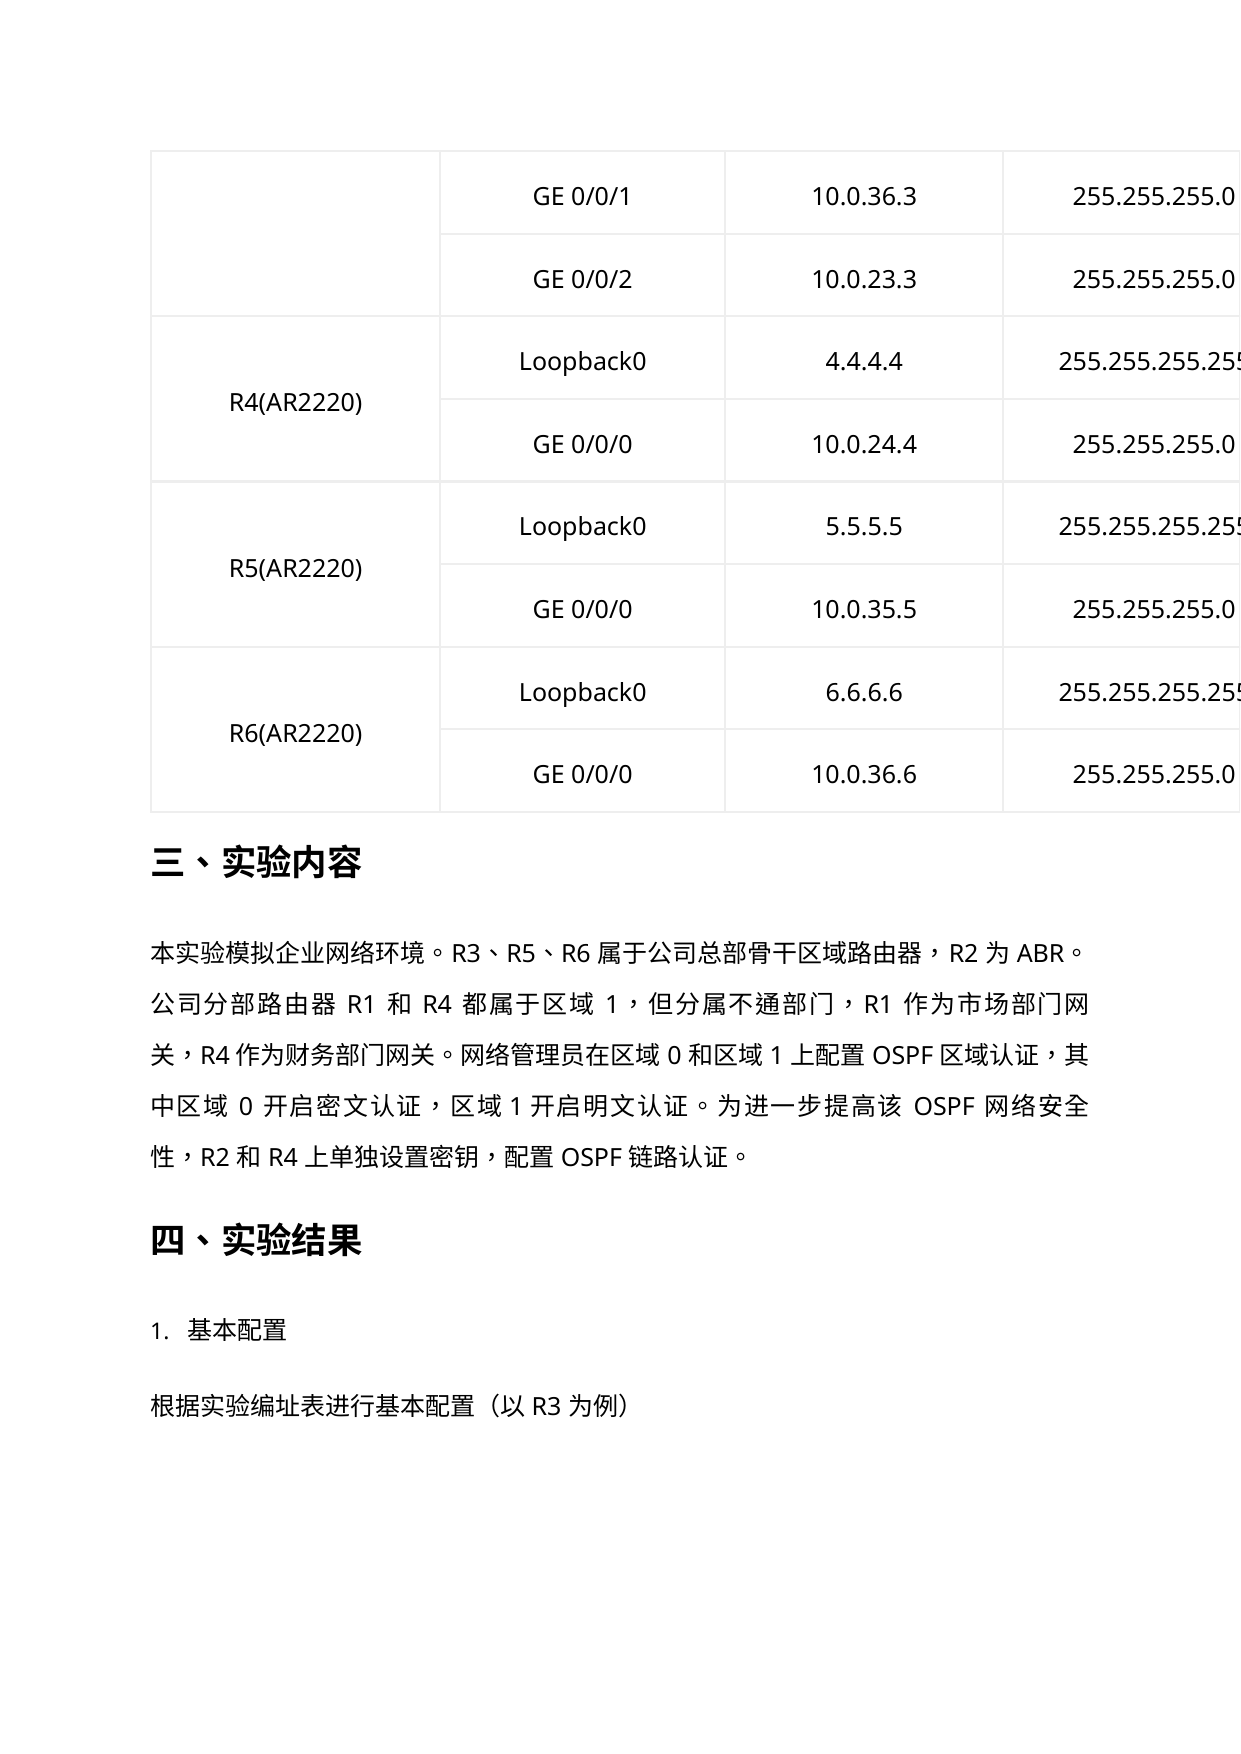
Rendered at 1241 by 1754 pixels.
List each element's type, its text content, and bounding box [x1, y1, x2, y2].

table_cell 5.5.5.5 [726, 483, 1002, 563]
table_cell 255.255.255.0 [1004, 400, 1239, 480]
table_cell GE 0/0/0 [441, 730, 724, 811]
table_cell 255.255.255.255 [1004, 317, 1239, 398]
table_cell Loopback0 [441, 317, 724, 398]
table_cell Loopback0 [441, 648, 724, 728]
subtitle 四、实验结果 [150, 1215, 1090, 1264]
table_cell 6.6.6.6 [726, 648, 1002, 728]
text 根据实验编址表进行基本配置（以 R3 为例） [150, 1389, 1090, 1423]
table_cell 4.4.4.4 [726, 317, 1002, 398]
table_cell 255.255.255.0 [1004, 235, 1239, 315]
table_cell R4(AR2220) [152, 317, 439, 480]
table_cell 10.0.36.3 [726, 152, 1002, 233]
table_cell 10.0.36.6 [726, 730, 1002, 811]
table_cell Loopback0 [441, 483, 724, 563]
table_cell GE 0/0/2 [441, 235, 724, 315]
subtitle 三、实验内容 [150, 838, 1090, 886]
table_cell 255.255.255.0 [1004, 565, 1239, 646]
table_cell GE 0/0/0 [441, 565, 724, 646]
table_cell 255.255.255.0 [1004, 152, 1239, 233]
table_cell 255.255.255.255 [1004, 483, 1239, 563]
table_cell 10.0.35.5 [726, 565, 1002, 646]
table_cell 10.0.23.3 [726, 235, 1002, 315]
table_cell GE 0/0/1 [441, 152, 724, 233]
table_cell GE 0/0/0 [441, 400, 724, 480]
list 基本配置 [150, 1313, 1090, 1347]
table_cell 255.255.255.255 [1004, 648, 1239, 728]
table_cell R6(AR2220) [152, 648, 439, 811]
table_cell 255.255.255.0 [1004, 730, 1239, 811]
text 本实验模拟企业网络环境。R3、R5、R6 属于公司总部骨干区域路由器，R2 为 ABR。公司分部路由器 R1 和 R4 都属于区域 1，但分属不通部门，R1 作为市场部门网关，R4作为财务部门网关。网络管理员在区域 0 和区域 1 上配置 OSPF 区域认证，其中区域 0 开启密文认证，区域1开启明文认证。为进一步提高该 OSPF 网络安全性，R2 和 R4 上单独设置密钥，配置 OSPF 链路认证。 [150, 935, 1090, 1173]
table_cell 10.0.24.4 [726, 400, 1002, 480]
table_cell R5(AR2220) [152, 483, 439, 646]
